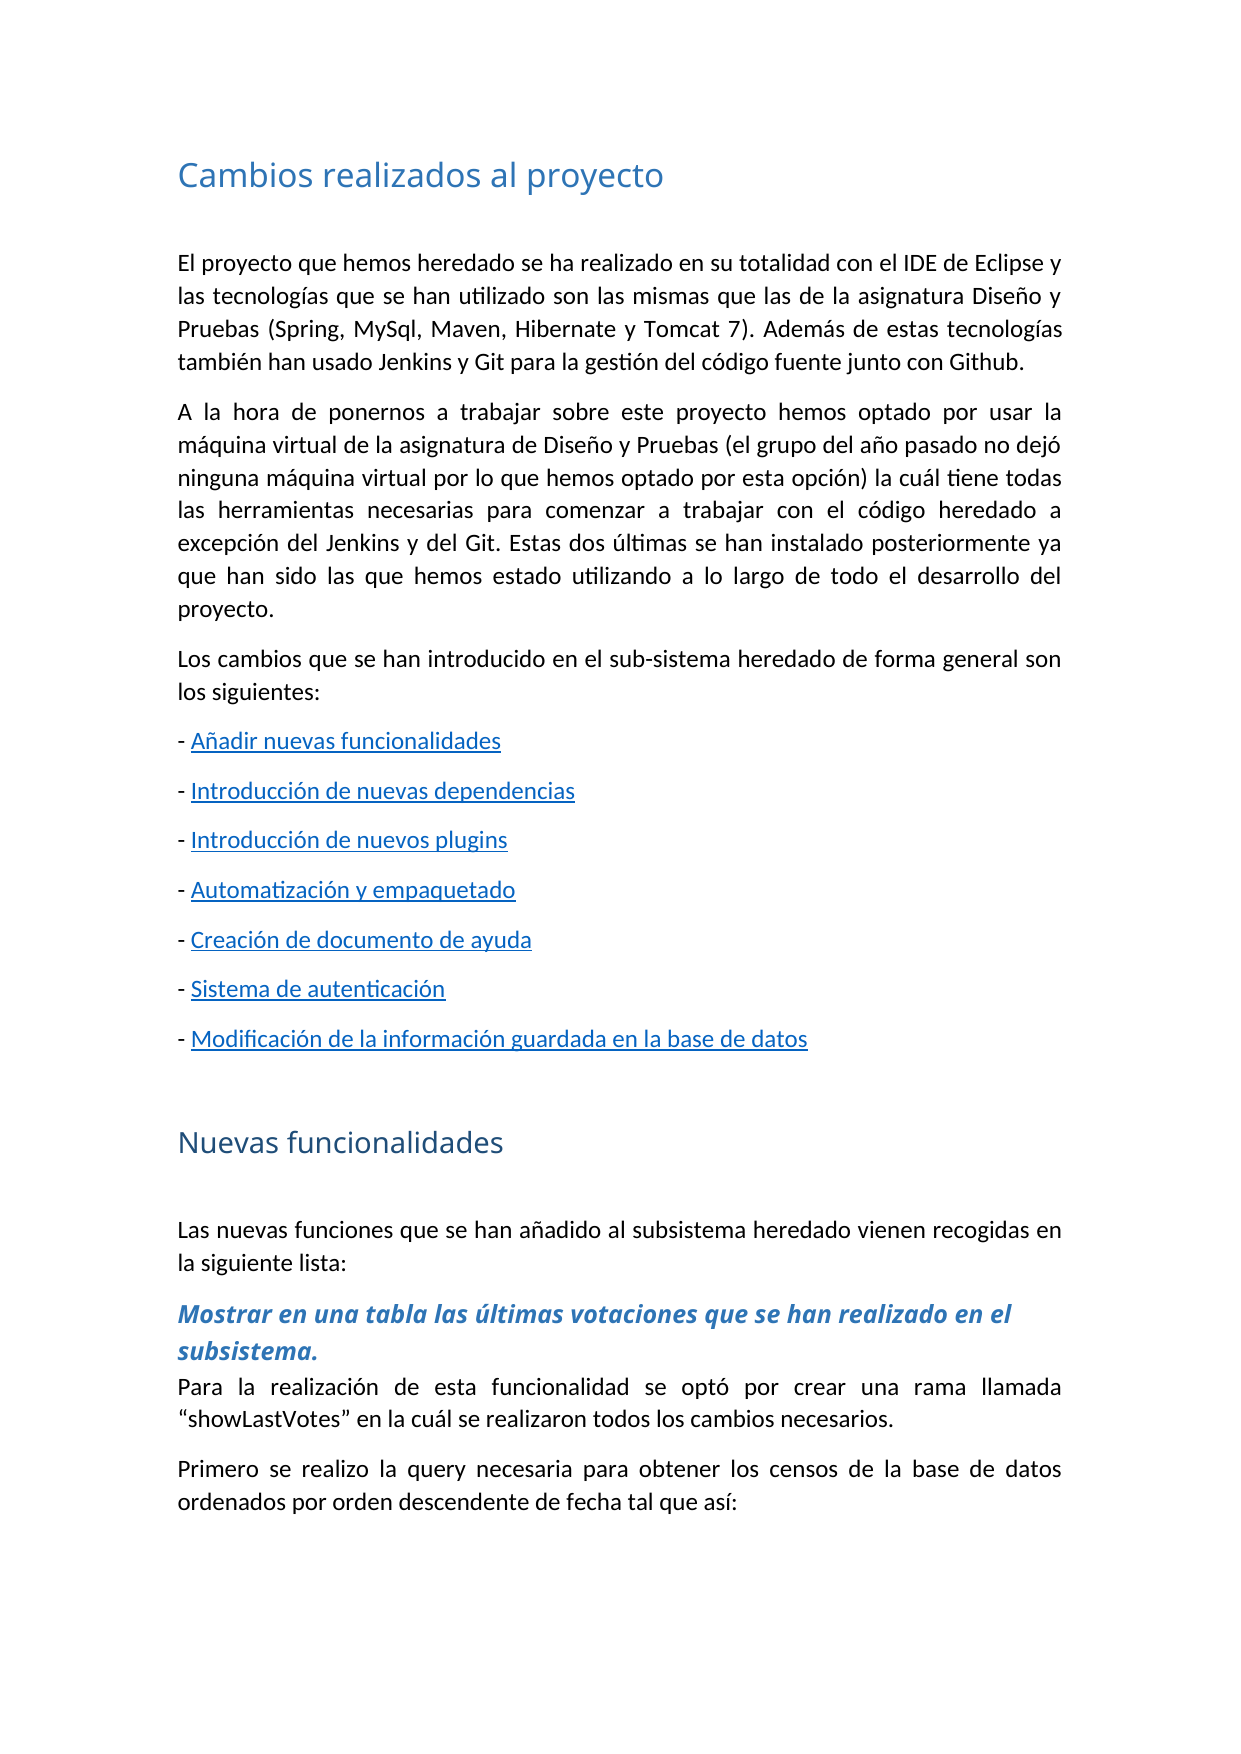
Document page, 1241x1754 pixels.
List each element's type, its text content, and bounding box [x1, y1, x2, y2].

text - Automatización y empaquetado [177, 874, 1063, 905]
subtitle Nuevas funcionalidades [177, 1122, 1063, 1162]
text - Añadir nuevas funcionalidades [177, 726, 1063, 756]
text - Introducción de nuevos plugins [177, 825, 1063, 855]
text Las nuevas funciones que se han añadido al subsistema heredado vienen recogidas en la siguiente lista: [177, 1214, 1063, 1278]
text Para la realización de esta funcionalidad se optó por crear una rama llamada “showLastVotes” en la cuál se realizaron todos los cambios necesarios. [177, 1371, 1063, 1434]
text El proyecto que hemos heredado se ha realizado en su totalidad con el IDE de Eclipse y las tecnologías que se han utilizado son las mismas que las de la asignatura Diseño y Pruebas (Spring, MySql, Maven, Hibernate y Tomcat 7). Además de estas tecnologías también han usado Jenkins y Git para la gestión del código fuente junto con Github. [177, 248, 1063, 377]
subtitle Cambios realizados al proyecto [177, 152, 1063, 197]
text - Sistema de autenticación [177, 973, 1063, 1004]
text Los cambios que se han introducido en el sub-sistema heredado de forma general son los siguientes: [177, 643, 1063, 706]
text - Modificación de la información guardada en la base de datos [177, 1023, 1063, 1053]
subtitle Mostrar en una tabla las últimas votaciones que se han realizado en el subsistema. [177, 1297, 1063, 1368]
text A la hora de ponernos a trabajar sobre este proyecto hemos optado por usar la máquina virtual de la asignatura de Diseño y Pruebas (el grupo del año pasado no dejó ninguna máquina virtual por lo que hemos optado por esta opción) la cuál tiene todas las herramientas necesarias para comenzar a trabajar con el código heredado a excepción del Jenkins y del Git. Estas dos últimas se han instalado posteriormente ya que han sido las que hemos estado utilizando a lo largo de todo el desarrollo del proyecto. [177, 396, 1063, 624]
text Primero se realizo la query necesaria para obtener los censos de la base de datos ordenados por orden descendente de fecha tal que así: [177, 1453, 1063, 1517]
text - Creación de documento de ayuda [177, 924, 1063, 954]
text - Introducción de nuevas dependencias [177, 775, 1063, 806]
